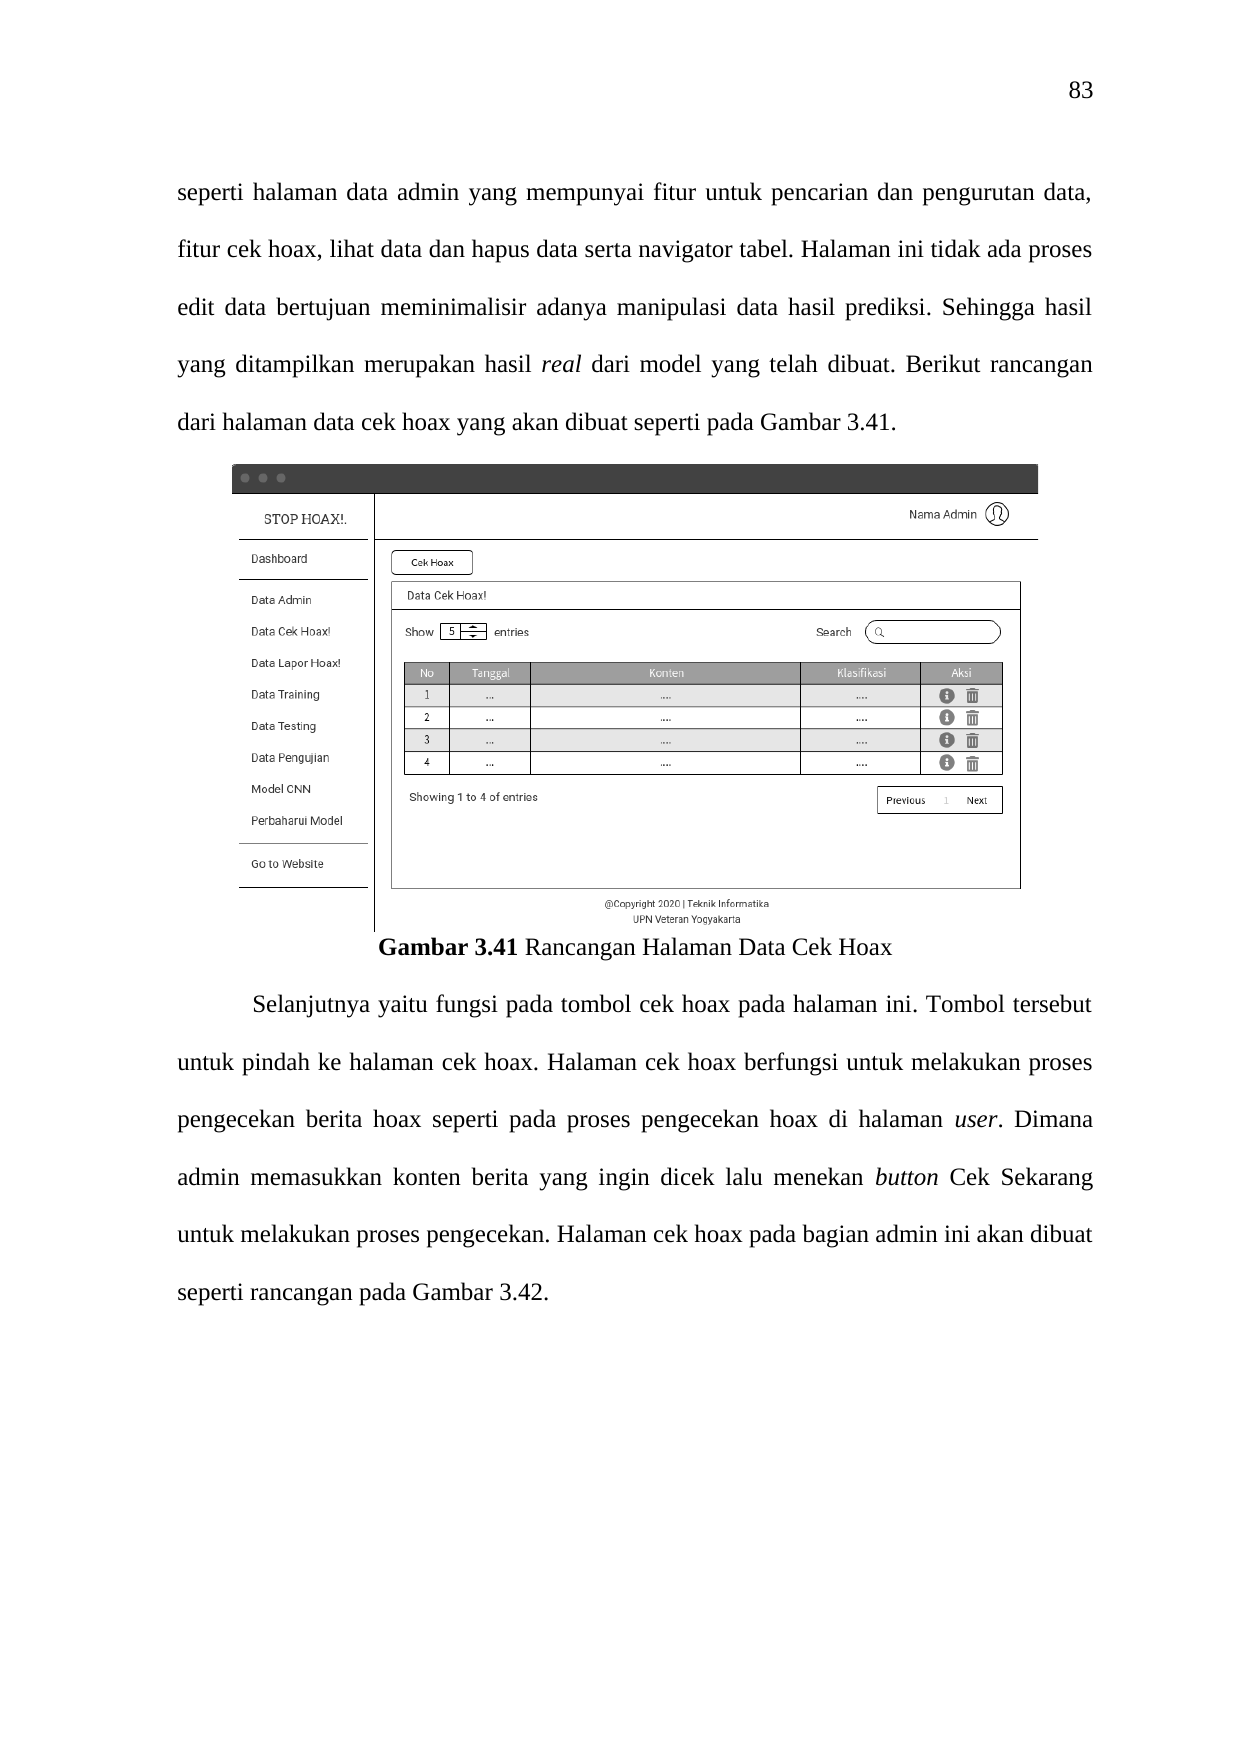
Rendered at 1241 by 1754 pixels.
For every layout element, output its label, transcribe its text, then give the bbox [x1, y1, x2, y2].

picture [232, 464, 1039, 932]
list Selanjutnya yaitu fungsi pada tombol cek hoax pada halaman ini. Tombol tersebut untuk pindah ke halaman cek hoax. Halaman cek hoax berfungsi untuk melakukan proses pengecekan berita hoax seperti pada proses pengecekan hoax di halaman user. Dimana admin memasukkan konten berita yang ingin dicek lalu menekan button Cek Sekarang untuk melakukan proses pengecekan. Halaman cek hoax pada bagian admin ini akan dibuat seperti rancangan pada Gambar 3.42. [177, 989, 1093, 1305]
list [177, 177, 1093, 436]
list Gambar 3.41 Rancangan Halaman Data Cek Hoax [177, 932, 1093, 960]
